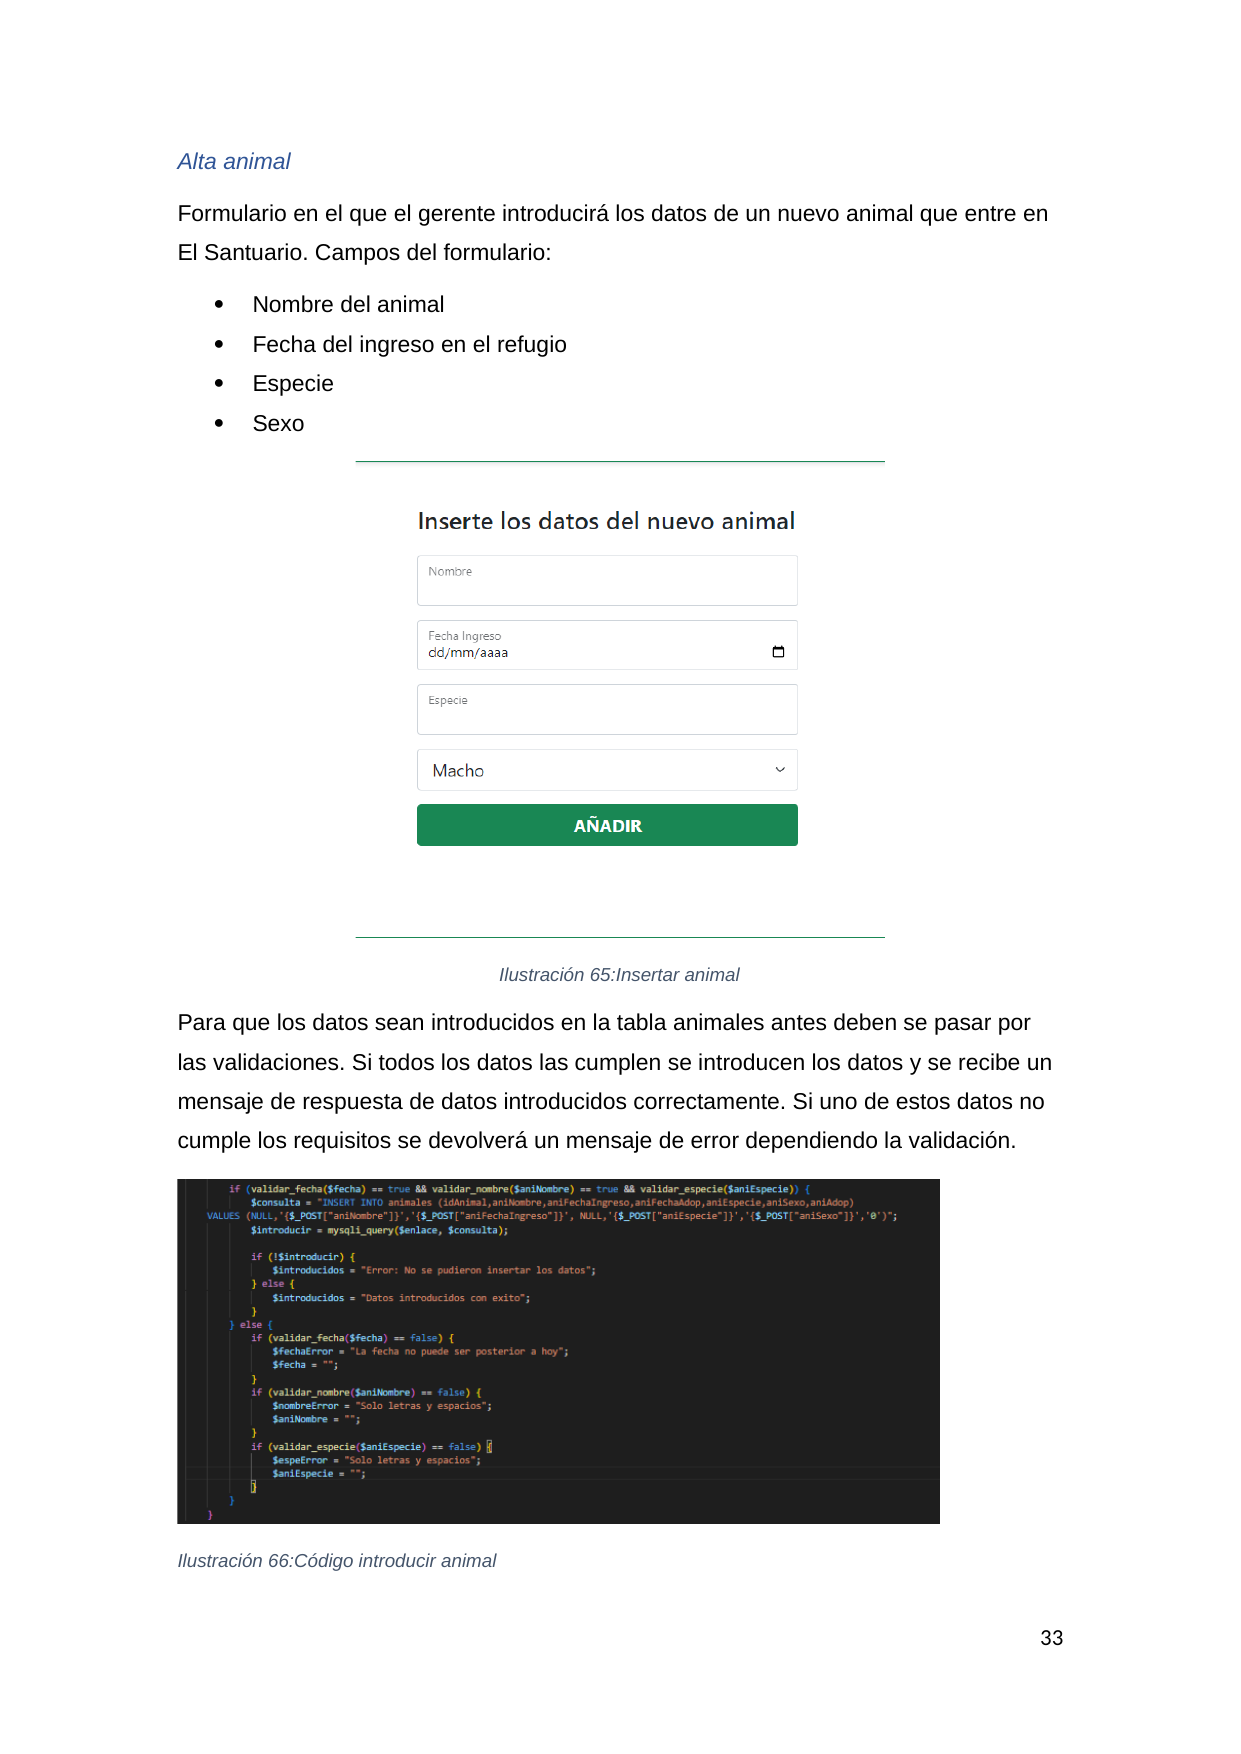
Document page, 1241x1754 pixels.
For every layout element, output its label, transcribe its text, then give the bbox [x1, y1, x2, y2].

text Ilustración 66:Código introducir animal [177, 1550, 1063, 1572]
picture [355, 461, 885, 938]
picture [177, 1179, 940, 1524]
list Nombre del animal [215, 291, 1063, 317]
text Ilustración 65:Insertar animal [177, 964, 1063, 986]
list Especie [215, 370, 1063, 396]
list Fecha del ingreso en el refugio [215, 331, 1063, 357]
text Para que los datos sean introducidos en la tabla animales antes deben se pasar por las validaciones. Si todos los datos las cumplen se introducen los datos y se recibe un mensaje de respuesta de datos introducidos correctamente. Si uno de estos datos no cumple los requisitos se devolverá un mensaje de error dependiendo la validación. [177, 1009, 1063, 1154]
text Formulario en el que el gerente introducirá los datos de un nuevo animal que entre en El Santuario. Campos del formulario: [177, 199, 1063, 265]
list Sexo [215, 409, 1063, 436]
subtitle Alta animal [177, 148, 1063, 174]
